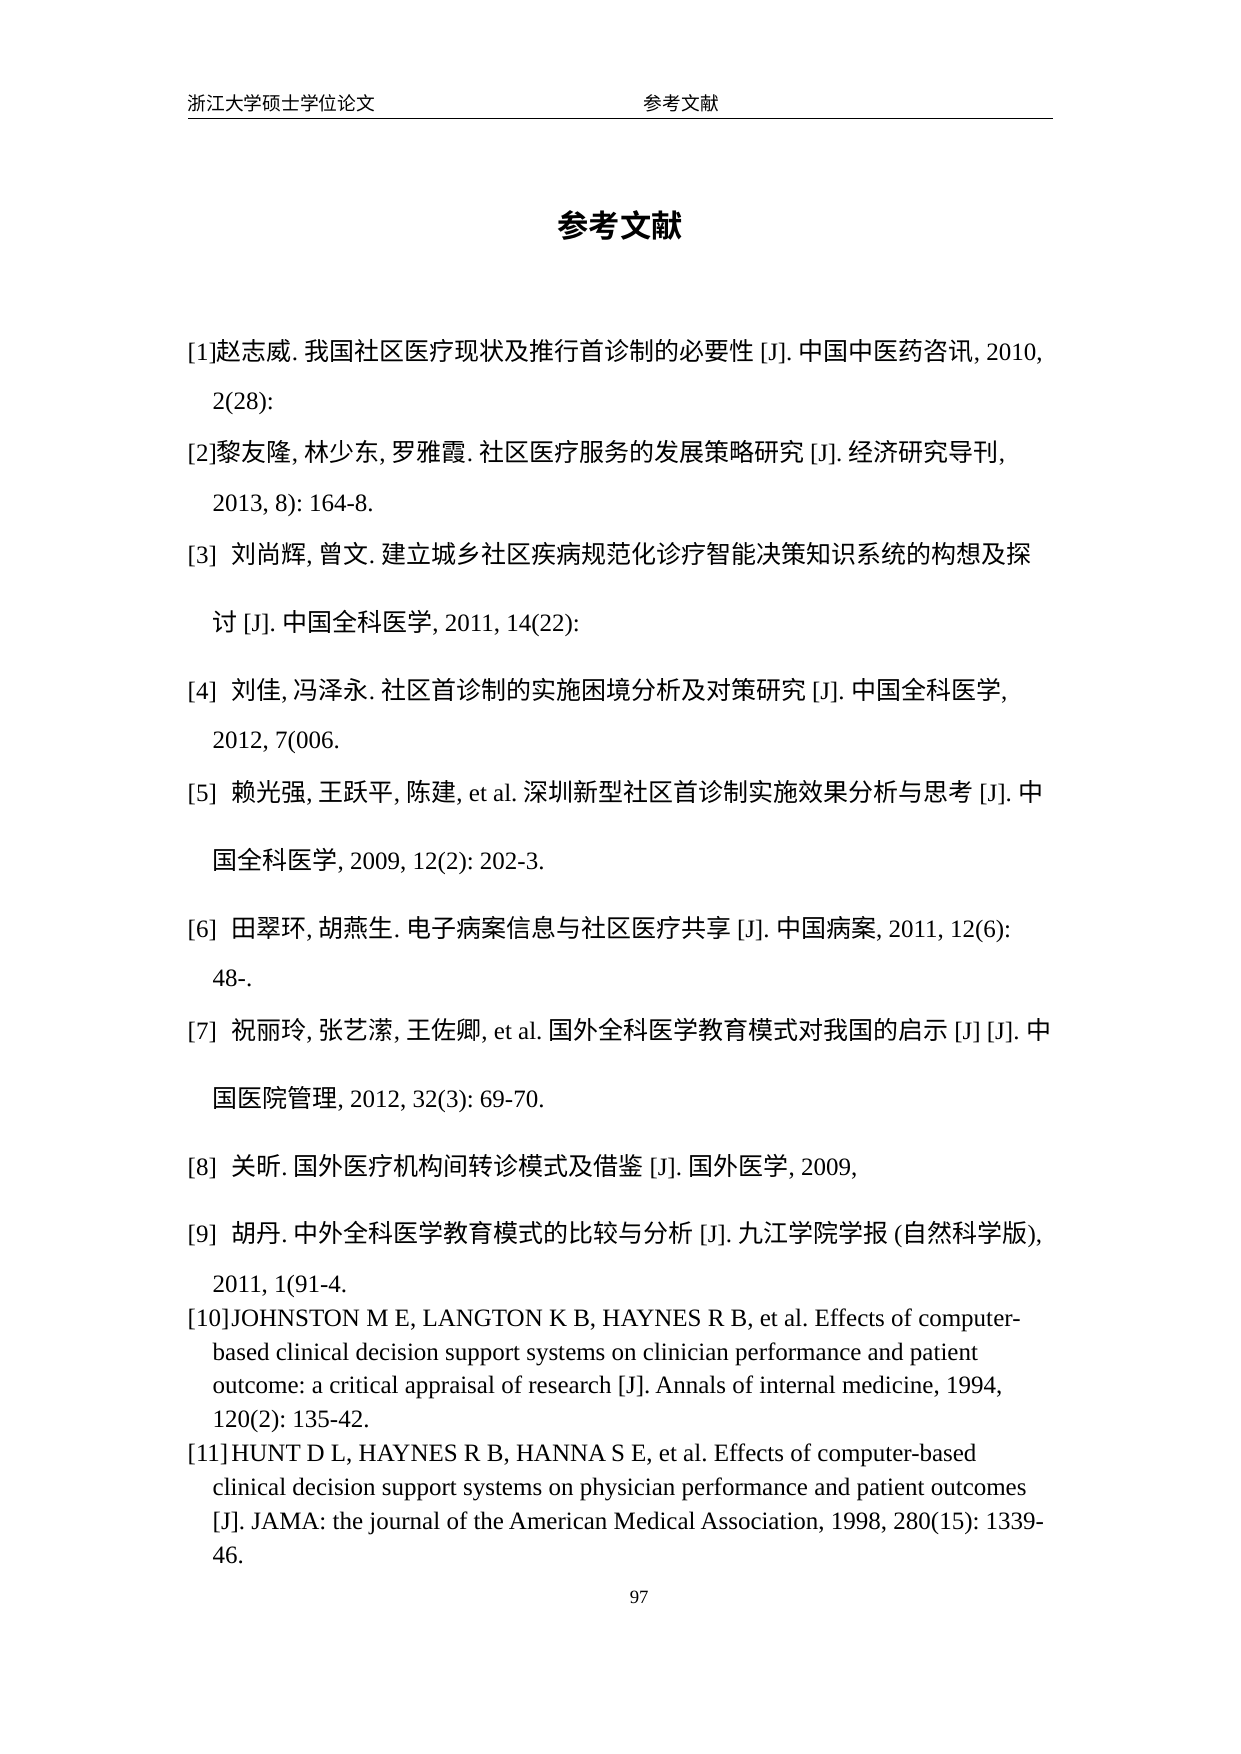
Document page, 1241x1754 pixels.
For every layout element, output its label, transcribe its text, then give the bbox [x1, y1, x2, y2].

subtitle 参考文献 [187, 190, 1053, 258]
text [3] 刘尚辉, 曾文. 建立城乡社区疾病规范化诊疗智能决策知识系统的构想及探讨 [J]. 中国全科医学, 2011, 14(22): [187, 519, 1053, 655]
text [10] JOHNSTON M E, LANGTON K B, HAYNES R B, et al. Effects of computer-based clinical decision support systems on clinician performance and patient outcome: a critical appraisal of research [J]. Annals of internal medicine, 1994, 120(2): 135-42. [187, 1300, 1053, 1436]
text [4] 刘佳, 冯泽永. 社区首诊制的实施困境分析及对策研究 [J]. 中国全科医学, 2012, 7(006. [187, 655, 1053, 757]
text [1]赵志威. 我国社区医疗现状及推行首诊制的必要性 [J]. 中国中医药咨讯, 2010, 2(28): [187, 315, 1053, 417]
text [7] 祝丽玲, 张艺潆, 王佐卿, et al. 国外全科医学教育模式对我国的启示 [J] [J]. 中国医院管理, 2012, 32(3): 69-70. [187, 994, 1053, 1130]
text [5] 赖光强, 王跃平, 陈建, et al. 深圳新型社区首诊制实施效果分析与思考 [J]. 中国全科医学, 2009, 12(2): 202-3. [187, 757, 1053, 892]
text [11] HUNT D L, HAYNES R B, HANNA S E, et al. Effects of computer-based clinical decision support systems on physician performance and patient outcomes [J]. JAMA: the journal of the American Medical Association, 1998, 280(15): 1339-46. [187, 1436, 1053, 1572]
text [2]黎友隆, 林少东, 罗雅霞. 社区医疗服务的发展策略研究 [J]. 经济研究导刊, 2013, 8): 164-8. [187, 417, 1053, 519]
text [6] 田翠环, 胡燕生. 电子病案信息与社区医疗共享 [J]. 中国病案, 2011, 12(6): 48-. [187, 892, 1053, 994]
text [8] 关昕. 国外医疗机构间转诊模式及借鉴 [J]. 国外医学, 2009, [187, 1130, 1053, 1198]
text [9] 胡丹. 中外全科医学教育模式的比较与分析 [J]. 九江学院学报 (自然科学版), 2011, 1(91-4. [187, 1198, 1053, 1300]
